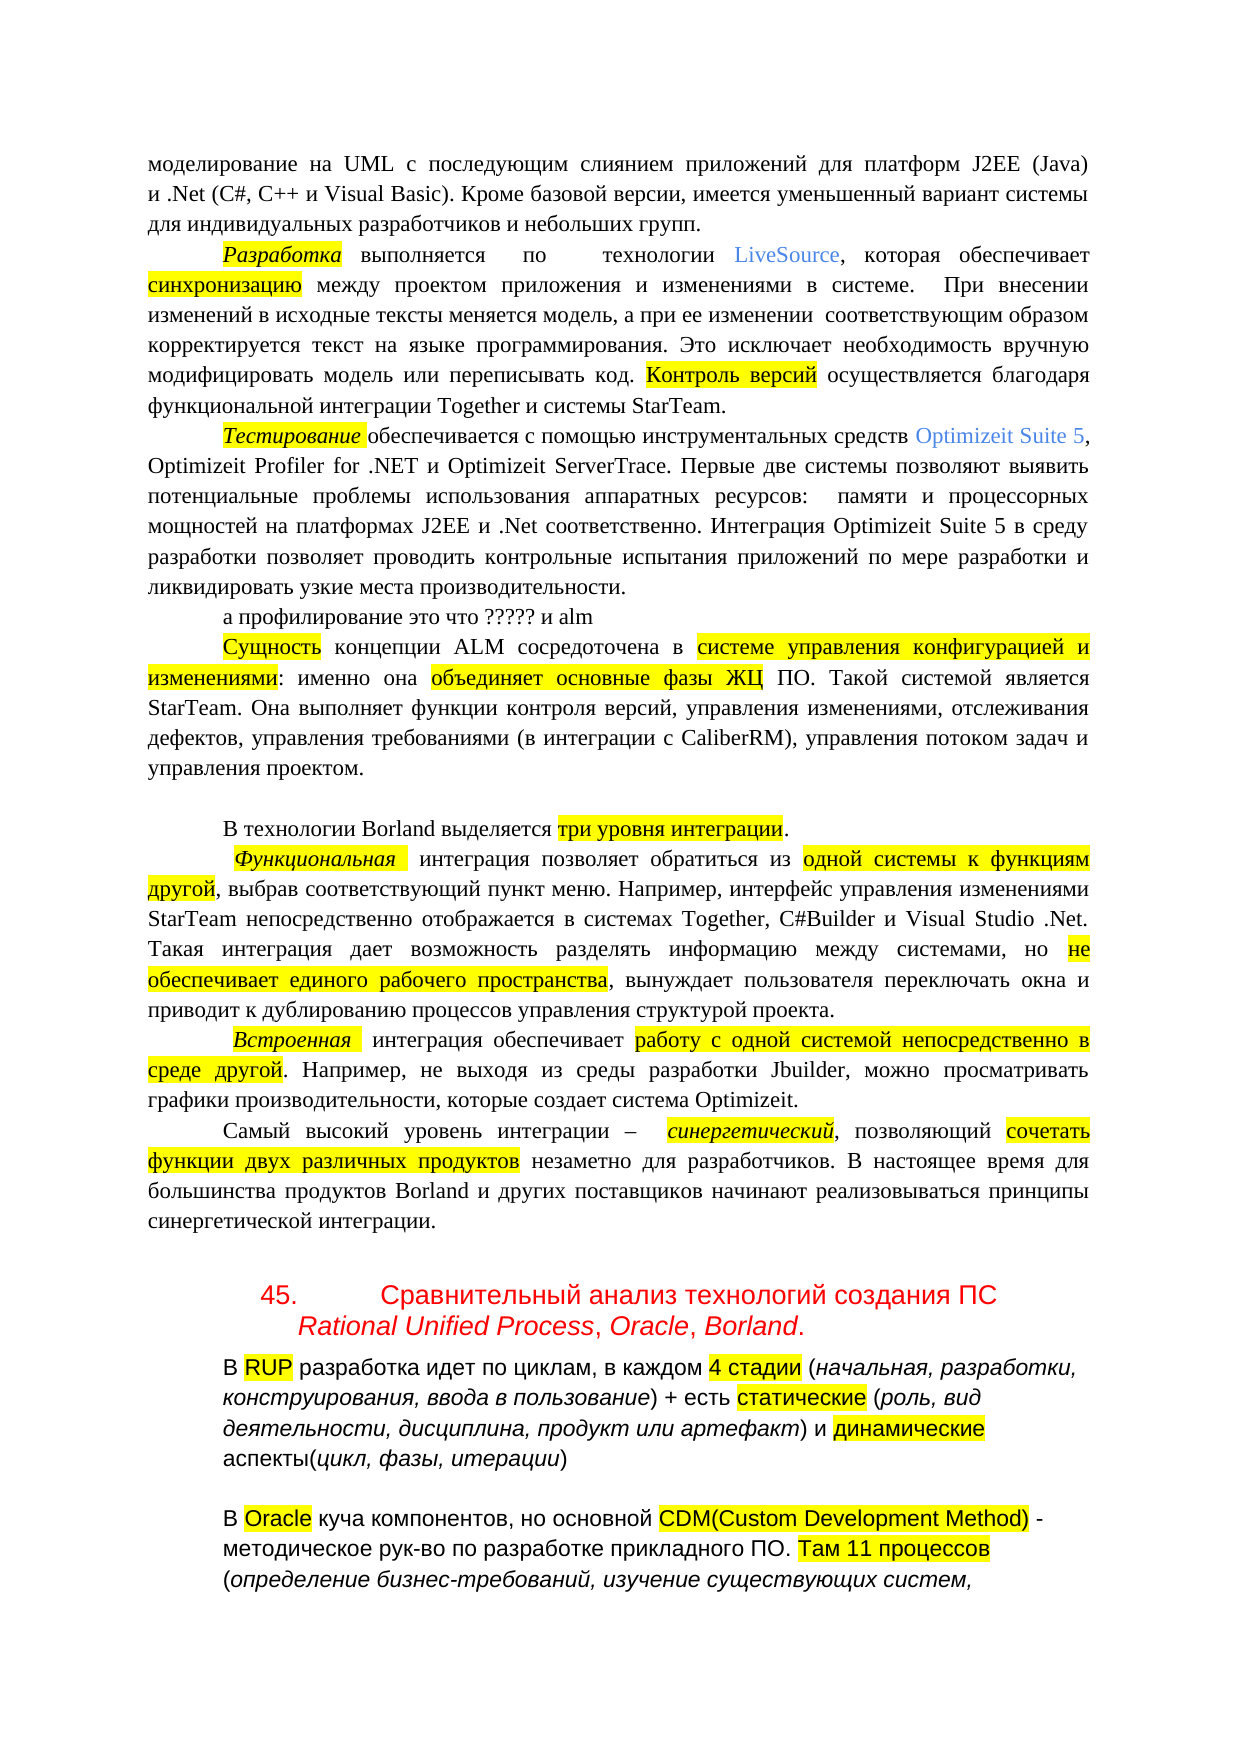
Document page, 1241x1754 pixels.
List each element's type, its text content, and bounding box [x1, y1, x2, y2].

text Тестирование обеспечивается с помощью инструментальных средств Optimizeit Suite 5, Optimizeit Profiler for .NET и Optimizeit ServerTrace. Первые две системы позволяют выявить потенциальные проблемы использования аппаратных ресурсов: памяти и процессорных мощностей на платформах J2EE и .Net соответственно. Интеграция Optimizeit Suite 5 в среду разработки позволяет проводить контрольные испытания приложений по мере разработки и ликвидировать узкие места производительности. [148, 422, 1090, 599]
text В технологии Borland выделяется три уровня интеграции. [148, 814, 1090, 841]
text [223, 1505, 1090, 1592]
text Сущность концепции ALM сосредоточена в системе управления конфигурацией и изменениями: именно она объединяет основные фазы ЖЦ ПО. Такой системой является StarTeam. Она выполняет функции контроля версий, управления изменениями, отслеживания дефектов, управления требованиями (в интеграции с CaliberRM), управления потоком задач и управления проектом. [148, 633, 1090, 781]
text Встроенная интеграция обеспечивает работу с одной системой непосредственно в среде другой. Например, не выходя из среды разработки Jbuilder, можно просматривать графики производительности, которые создает система Optimizeit. [148, 1026, 1090, 1113]
subtitle Сравнительный анализ технологий создания ПС Rational Unified Process, Oracle, Borland. [260, 1279, 1090, 1342]
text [148, 150, 1090, 237]
text Функциональная интеграция позволяет обратиться из одной системы к функциям другой, выбрав соответствующий пункт меню. Например, интерфейс управления изменениями StarTeam непосредственно отображается в системах Together, C#Builder и Visual Studio .Net. Такая интеграция дает возможность разделять информацию между системами, но не обеспечивает единого рабочего пространства, вынуждает пользователя переключать окна и приводит к дублированию процессов управления структурой проекта. [148, 845, 1090, 1022]
text Самый высокий уровень интеграции – синергетический, позволяющий сочетать функции двух различных продуктов незаметно для разработчиков. В настоящее время для большинства продуктов Borland и других поставщиков начинают реализовываться принципы синергетической интеграции. [148, 1117, 1090, 1234]
text а профилирование это что ????? и alm [148, 603, 1090, 629]
text В RUP разработка идет по циклам, в каждом 4 стадии (начальная, разработки, конструирования, ввода в пользование) + есть статические (роль, вид деятельности, дисциплина, продукт или артефакт) и динамические аспекты(цикл, фазы, итерации) [223, 1354, 1090, 1471]
text Разработка выполняется по технологии LiveSource, которая обеспечивает синхронизацию между проектом приложения и изменениями в системе. При внесении изменений в исходные тексты меняется модель, а при ее изменении соответствующим образом корректируется текст на языке программирования. Это исключает необходимость вручную модифицировать модель или переписывать код. Контроль версий осуществляется благодаря функциональной интеграции Together и системы StarTeam. [148, 241, 1090, 418]
